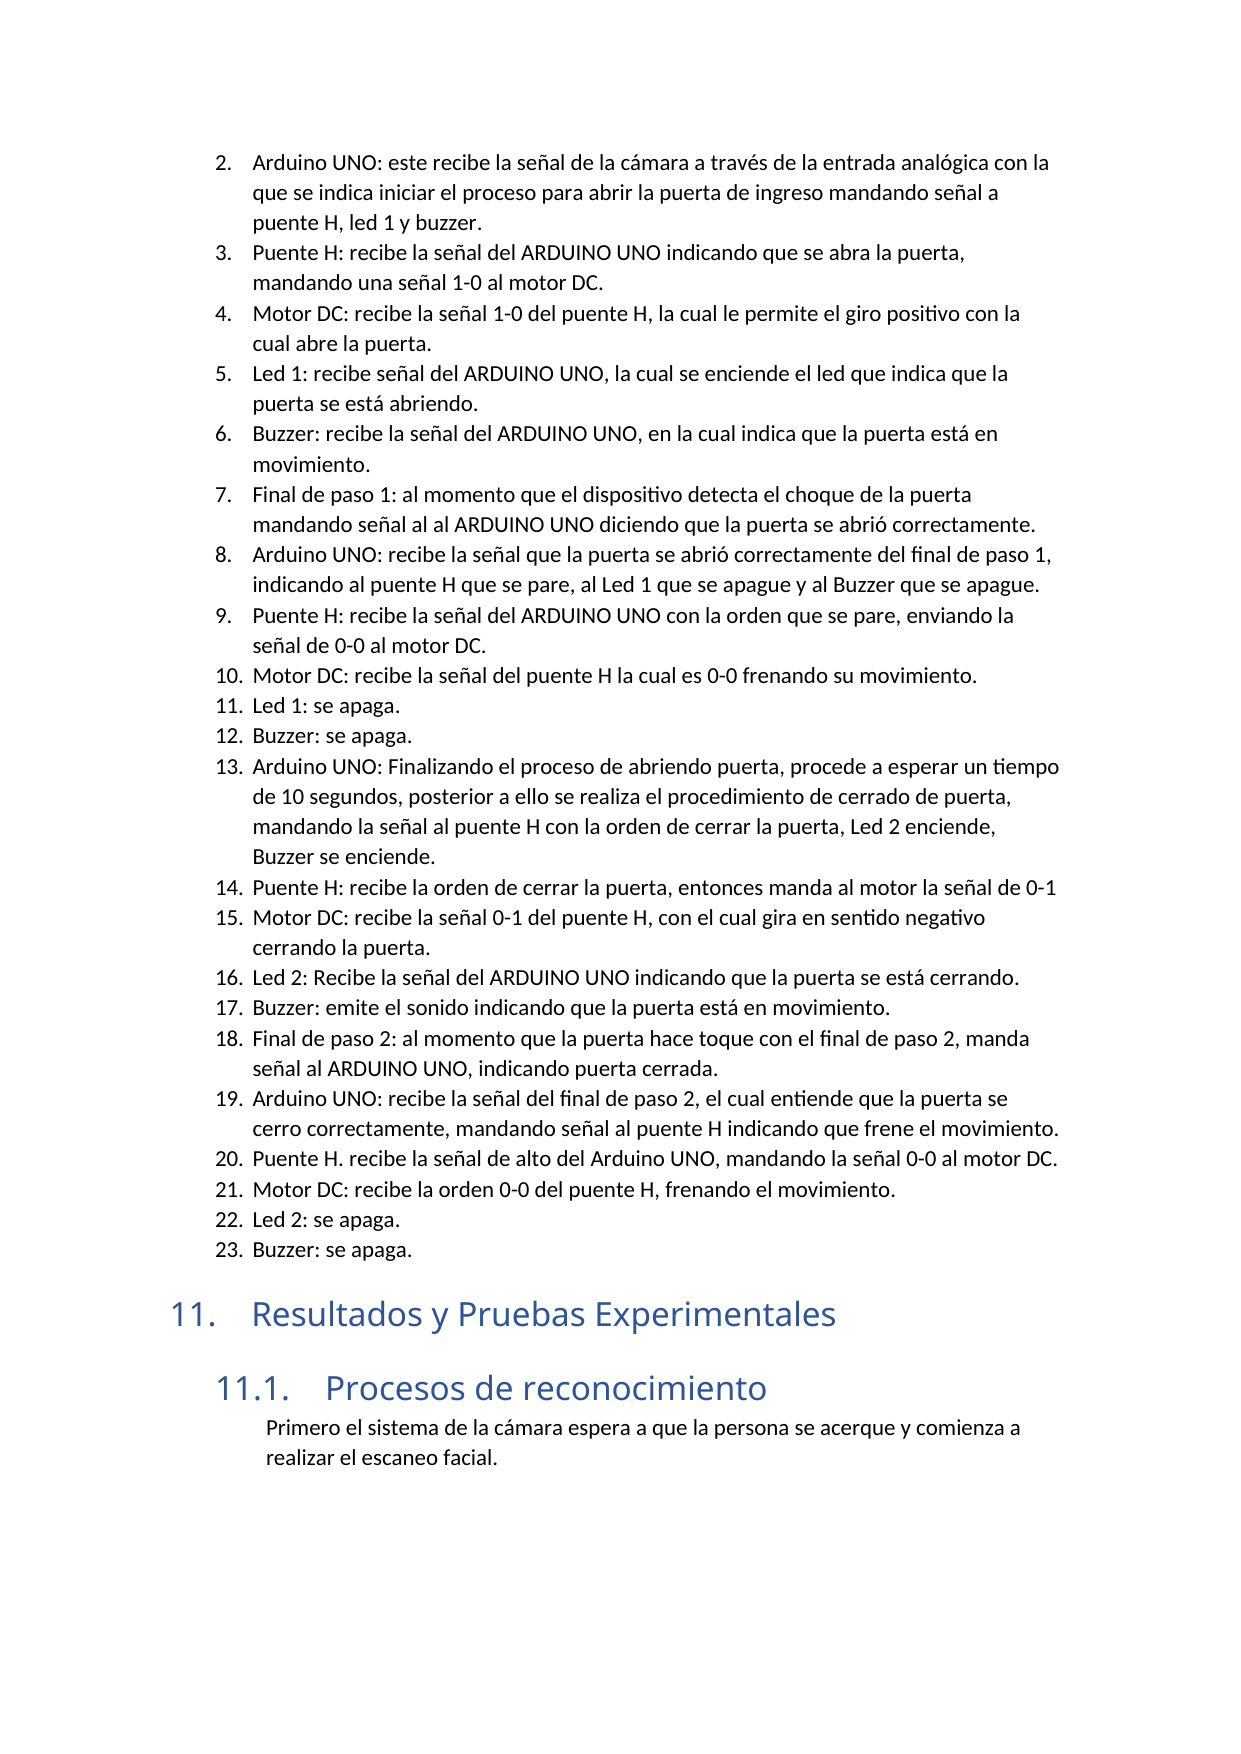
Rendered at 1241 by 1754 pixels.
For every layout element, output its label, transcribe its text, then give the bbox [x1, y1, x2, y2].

list Buzzer: emite el sonido indicando que la puerta está en movimiento. [215, 993, 1063, 1021]
list Puente H: recibe la señal del ARDUINO UNO indicando que se abra la puerta, mandando una señal 1-0 al motor DC. [215, 238, 1063, 296]
subtitle Resultados y Pruebas Experimentales [169, 1290, 1063, 1336]
text Primero el sistema de la cámara espera a que la persona se acerque y comienza a realizar el escaneo facial. [266, 1413, 1063, 1471]
list Final de paso 1: al momento que el dispositivo detecta el choque de la puerta mandando señal al al ARDUINO UNO diciendo que la puerta se abrió correctamente. [215, 480, 1063, 538]
list Final de paso 2: al momento que la puerta hace toque con el final de paso 2, manda señal al ARDUINO UNO, indicando puerta cerrada. [215, 1024, 1063, 1082]
list Arduino UNO: recibe la señal que la puerta se abrió correctamente del final de paso 1, indicando al puente H que se pare, al Led 1 que se apague y al Buzzer que se apague. [215, 540, 1063, 598]
list Buzzer: recibe la señal del ARDUINO UNO, en la cual indica que la puerta está en movimiento. [215, 419, 1063, 478]
list Puente H. recibe la señal de alto del Arduino UNO, mandando la señal 0-0 al motor DC. [215, 1144, 1063, 1172]
list Buzzer: se apaga. [215, 722, 1063, 749]
list Led 1: recibe señal del ARDUINO UNO, la cual se enciende el led que indica que la puerta se está abriendo. [215, 359, 1063, 417]
list Puente H: recibe la señal del ARDUINO UNO con la orden que se pare, enviando la señal de 0-0 al motor DC. [215, 601, 1063, 659]
list Led 2: Recibe la señal del ARDUINO UNO indicando que la puerta se está cerrando. [215, 963, 1063, 991]
list Arduino UNO: recibe la señal del final de paso 2, el cual entiende que la puerta se cerro correctamente, mandando señal al puente H indicando que frene el movimiento. [215, 1084, 1063, 1142]
list Motor DC: recibe la señal 0-1 del puente H, con el cual gira en sentido negativo cerrando la puerta. [215, 903, 1063, 961]
list Arduino UNO: Finalizando el proceso de abriendo puerta, procede a esperar un tiempo de 10 segundos, posterior a ello se realiza el procedimiento de cerrado de puerta, mandando la señal al puente H con la orden de cerrar la puerta, Led 2 enciende, Buzzer se enciende. [215, 752, 1063, 870]
list Buzzer: se apaga. [215, 1235, 1063, 1263]
list Arduino UNO: este recibe la señal de la cámara a través de la entrada analógica con la que se indica iniciar el proceso para abrir la puerta de ingreso mandando señal a puente H, led 1 y buzzer. [215, 148, 1063, 236]
subtitle Procesos de reconocimiento [215, 1364, 1063, 1410]
list Puente H: recibe la orden de cerrar la puerta, entonces manda al motor la señal de 0-1 [215, 873, 1063, 901]
list Led 2: se apaga. [215, 1205, 1063, 1233]
list Motor DC: recibe la señal 1-0 del puente H, la cual le permite el giro positivo con la cual abre la puerta. [215, 299, 1063, 357]
list Motor DC: recibe la orden 0-0 del puente H, frenando el movimiento. [215, 1175, 1063, 1203]
list Led 1: se apaga. [215, 691, 1063, 719]
list Motor DC: recibe la señal del puente H la cual es 0-0 frenando su movimiento. [215, 661, 1063, 689]
